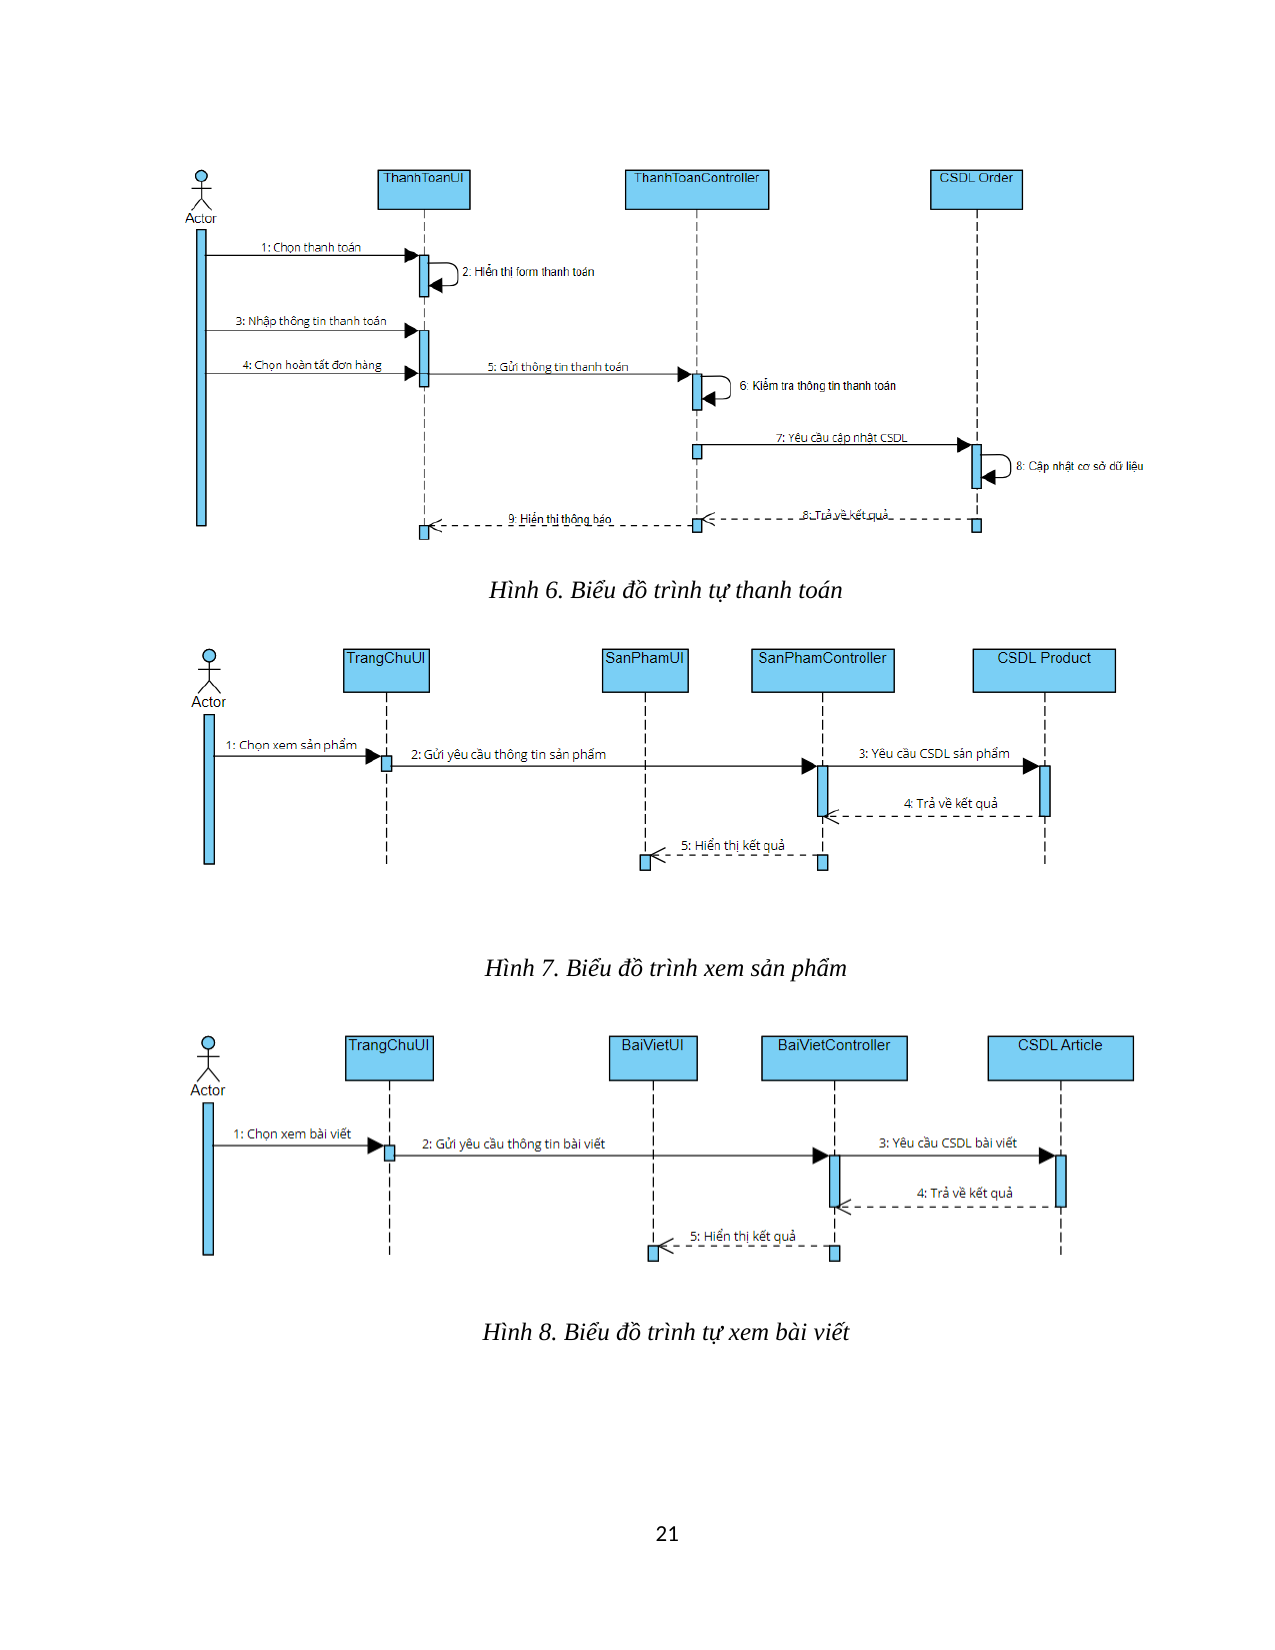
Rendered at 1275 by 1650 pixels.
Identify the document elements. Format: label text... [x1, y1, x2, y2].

text Hình 7. Biểu đồ trình xem sản phẩm [177, 953, 1157, 982]
picture [177, 147, 1157, 557]
text Hình 6. Biểu đồ trình tự thanh toán [177, 575, 1157, 604]
picture [177, 1003, 1157, 1298]
picture [177, 625, 1157, 935]
text Hình 8. Biểu đồ trình tự xem bài viết [177, 1317, 1157, 1346]
